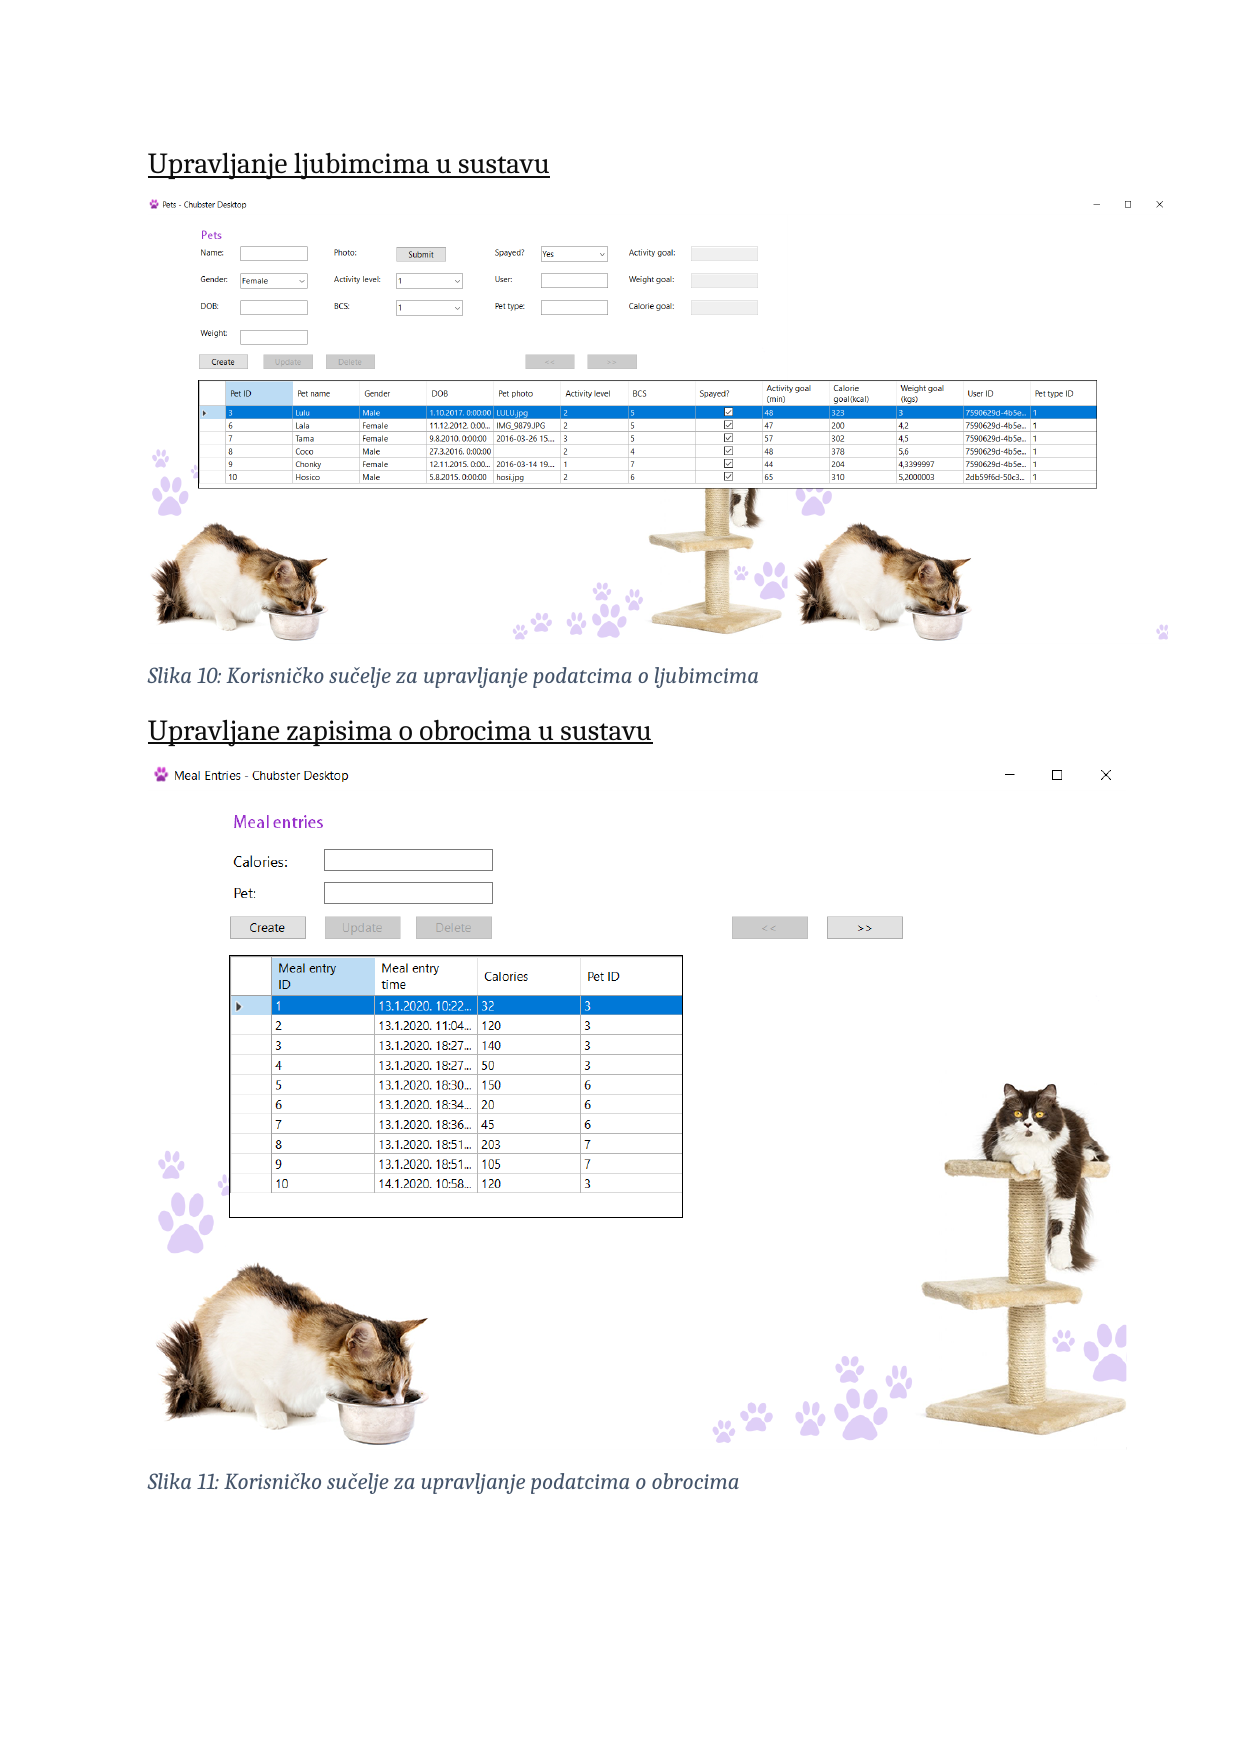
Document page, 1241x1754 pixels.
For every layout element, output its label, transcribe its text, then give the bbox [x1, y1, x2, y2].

picture [147, 762, 1127, 1450]
text Slika 11: Korisničko sučelje za upravljanje podatcima o obrocima [148, 1469, 1093, 1495]
picture [147, 196, 1168, 644]
subtitle Upravljanje ljubimcima u sustavu [148, 148, 1093, 181]
subtitle Upravljane zapisima o obrocima u sustavu [148, 714, 1093, 747]
text Slika 10: Korisničko sučelje za upravljanje podatcima o ljubimcima [148, 662, 1093, 689]
